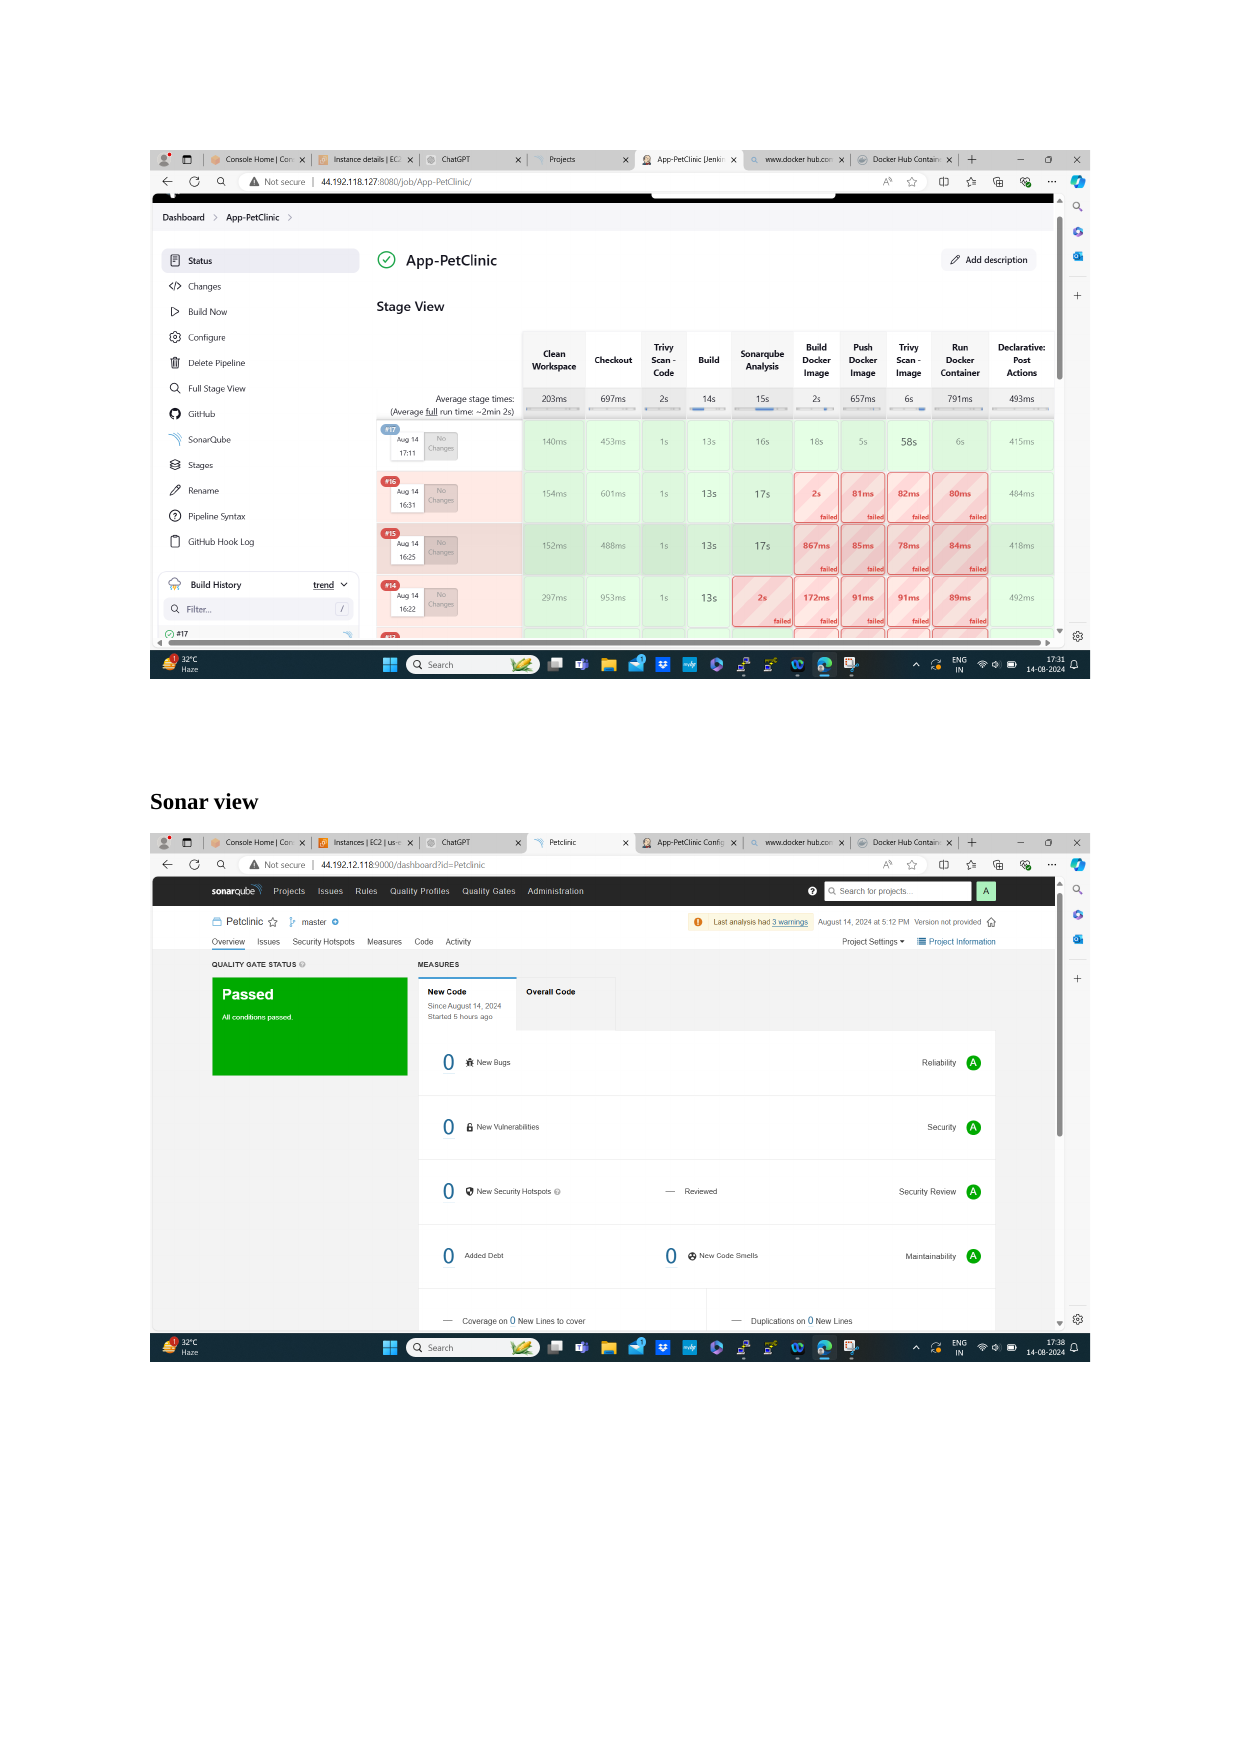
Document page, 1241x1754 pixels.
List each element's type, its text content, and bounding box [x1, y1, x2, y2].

picture [150, 150, 1091, 679]
text Sonar view [150, 788, 1090, 814]
picture [150, 833, 1091, 1362]
